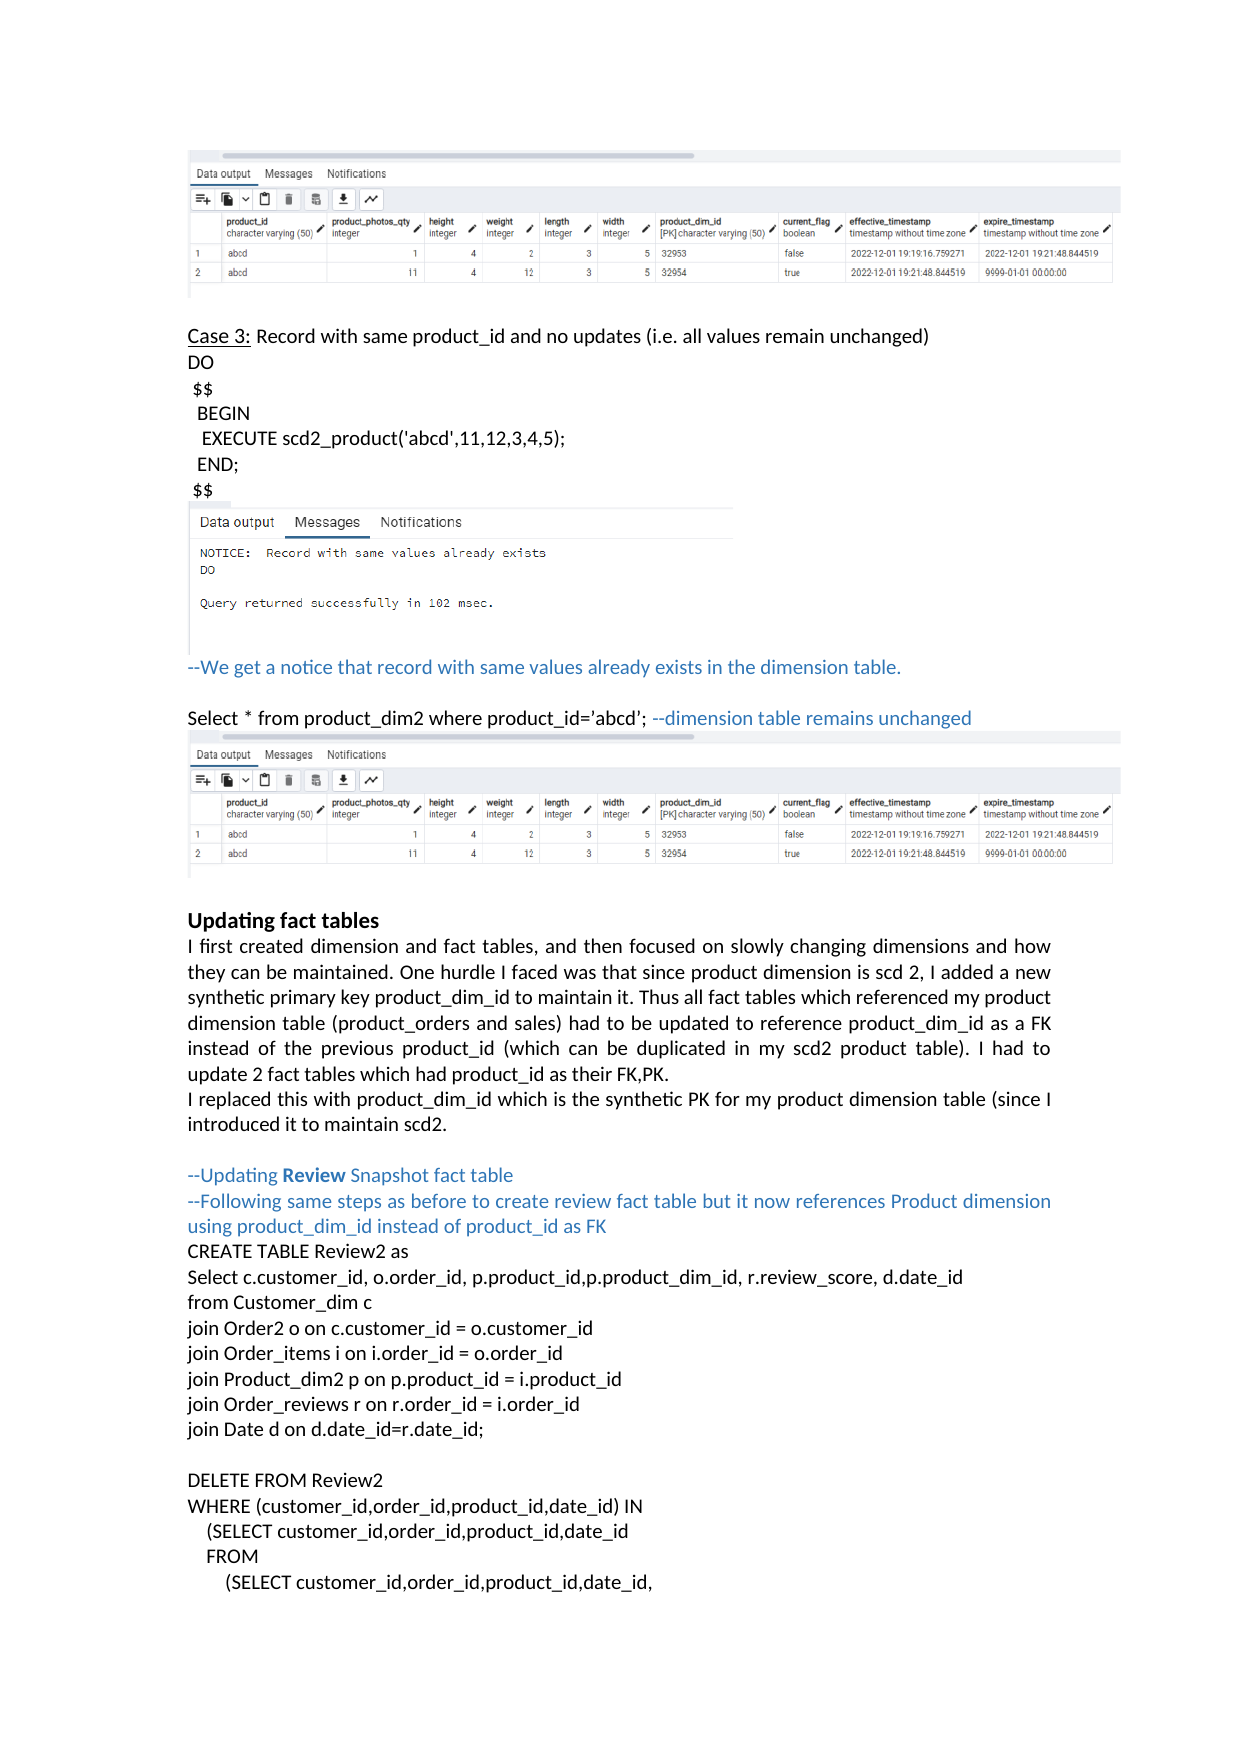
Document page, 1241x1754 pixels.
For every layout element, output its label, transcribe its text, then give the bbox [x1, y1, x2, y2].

picture [187, 150, 1121, 298]
list CREATE TABLE Review2 as [187, 1239, 1053, 1264]
list from Customer_dim c [187, 1289, 1053, 1315]
picture [187, 501, 734, 655]
list (SELECT customer_id,order_id,product_id,date_id, [187, 1569, 1053, 1594]
list $$ [187, 476, 1053, 502]
list Select c.customer_id, o.order_id, p.product_id,p.product_dim_id, r.review_score, d.date_id [187, 1264, 1053, 1289]
list I replaced this with product_dim_id which is the synthetic PK for my product dimension table (since I introduced it to maintain scd2. [187, 1086, 1053, 1137]
list I first created dimension and fact tables, and then focused on slowly changing dimensions and how they can be maintained. One hurdle I faced was that since product dimension is scd 2, I added a new synthetic primary key product_dim_id to maintain it. Thus all fact tables which referenced my product dimension table (product_orders and sales) had to be updated to reference product_dim_id as a FK instead of the previous product_id (which can be duplicated in my scd2 product table). I had to update 2 fact tables which had product_id as their FK,PK. [187, 934, 1053, 1086]
list BEGIN [187, 400, 1053, 426]
list join Product_dim2 p on p.product_id = i.product_id [187, 1366, 1053, 1391]
picture [187, 730, 1121, 878]
list END; [187, 451, 1053, 476]
list join Order_items i on i.order_id = o.order_id [187, 1340, 1053, 1366]
list --We get a notice that record with same values already exists in the dimension table. [187, 654, 1053, 679]
list FROM [187, 1544, 1053, 1569]
list DELETE FROM Review2 [187, 1467, 1053, 1493]
list Updating fact tables [187, 906, 1053, 934]
list join Order2 o on c.customer_id = o.customer_id [187, 1315, 1053, 1340]
list WHERE (customer_id,order_id,product_id,date_id) IN [187, 1493, 1053, 1518]
list join Date d on d.date_id=r.date_id; [187, 1417, 1053, 1442]
list $$ [187, 375, 1053, 400]
list (SELECT customer_id,order_id,product_id,date_id [187, 1518, 1053, 1544]
list DO [187, 349, 1053, 375]
list --Following same steps as before to create review fact table but it now references Product dimension using product_dim_id instead of product_id as FK [187, 1188, 1053, 1239]
list EXECUTE scd2_product('abcd',11,12,3,4,5); [187, 426, 1053, 451]
list join Order_reviews r on r.order_id = i.order_id [187, 1391, 1053, 1417]
list Case 3: Record with same product_id and no updates (i.e. all values remain unchanged) [187, 323, 1053, 349]
list --Updating Review Snapshot fact table [187, 1162, 1053, 1188]
list Select * from product_dim2 where product_id=’abcd’; --dimension table remains unchanged [187, 705, 1053, 730]
